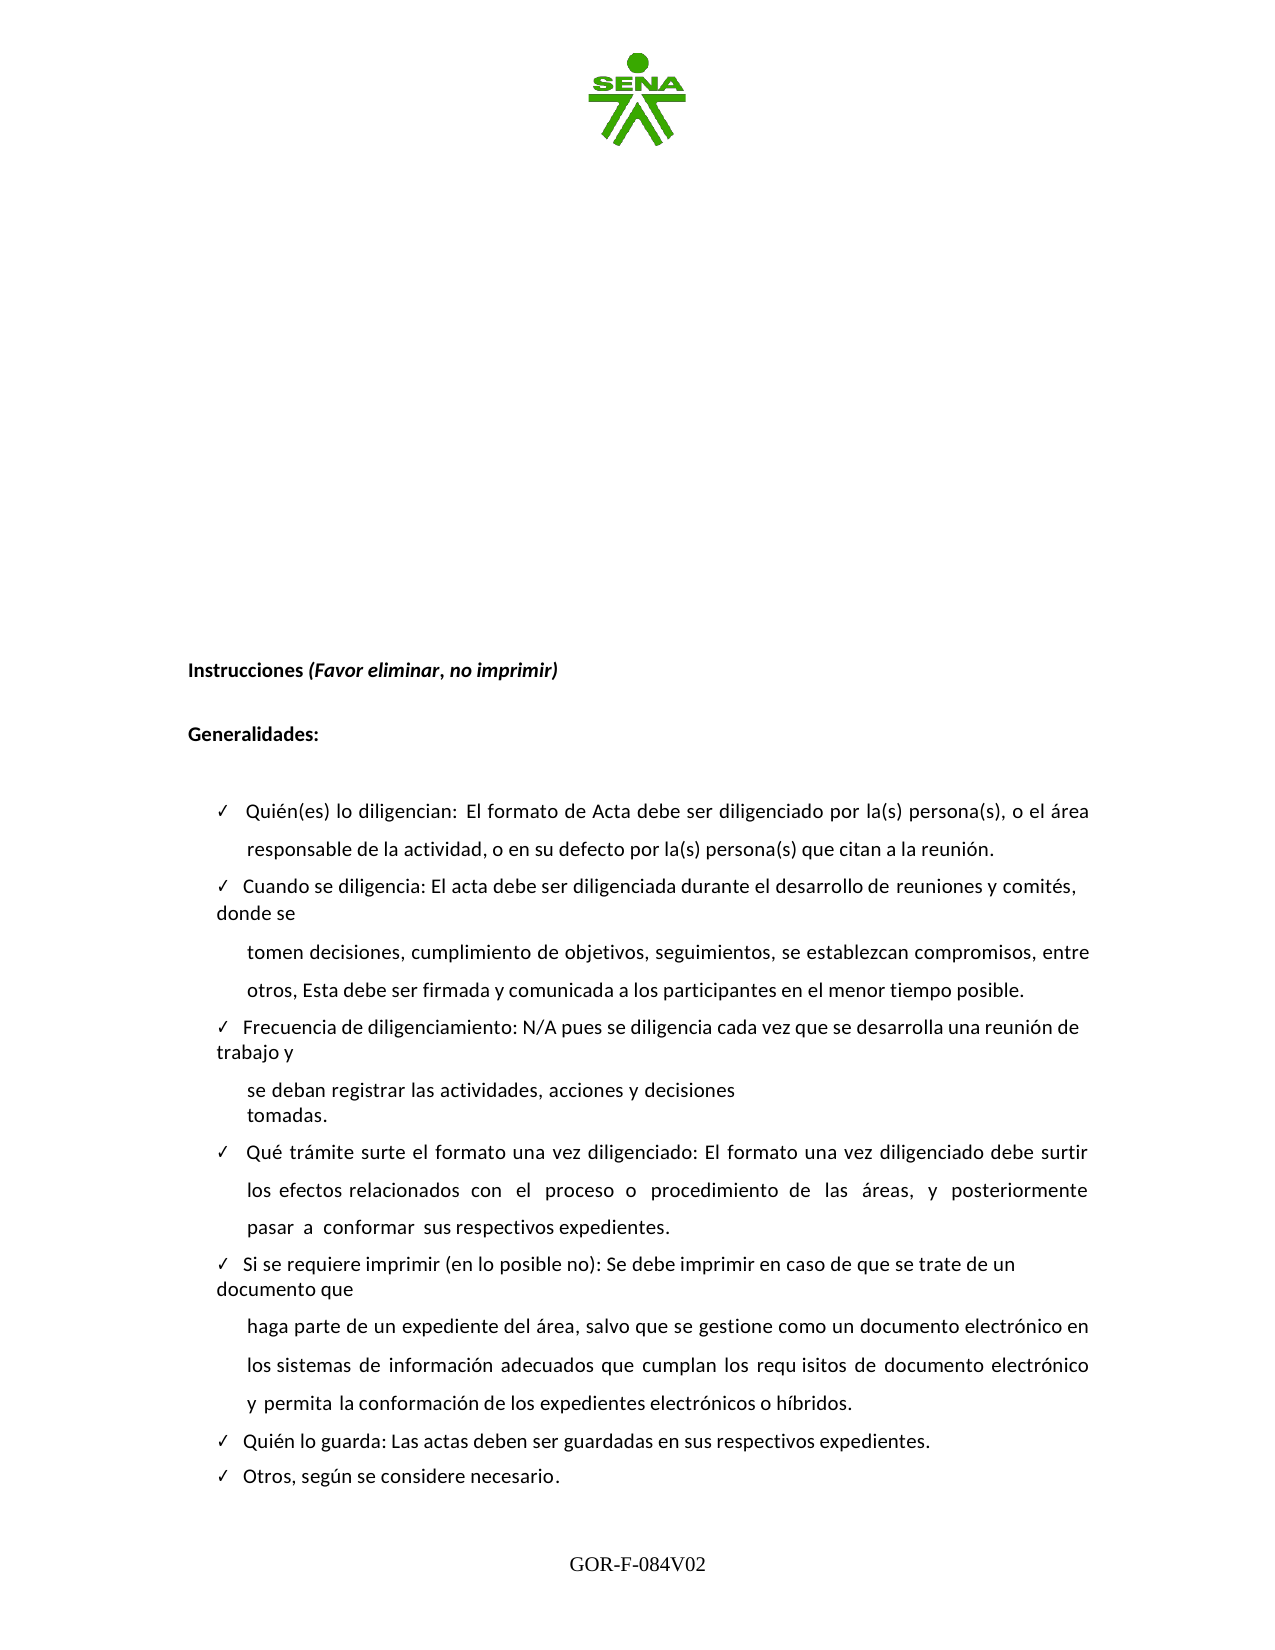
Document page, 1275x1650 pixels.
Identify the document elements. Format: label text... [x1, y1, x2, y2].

text ✓ Si se requiere imprimir (en lo posible no): Se debe imprimir en caso de que se trate de un documento que [216, 1251, 1098, 1301]
text Instrucciones (Favor eliminar, no imprimir) [188, 657, 1098, 683]
text ✓ Frecuencia de diligenciamiento: N/A pues se diligencia cada vez que se desarrolla una reunión de trabajo y [216, 1015, 1098, 1065]
text Generalidades: [188, 721, 1098, 746]
text ✓ Quién lo guarda: Las actas deben ser guardadas en sus respectivos expedientes. [216, 1428, 1098, 1453]
text se deban registrar las actividades, acciones y decisiones tomadas. [247, 1077, 735, 1128]
text tomen decisiones, cumplimiento de objetivos, seguimientos, se establezcan compromisos, entre otros, Esta debe ser firmada y comunicada a los participantes en el menor tiempo posible. [247, 939, 1089, 1002]
text haga parte de un expediente del área, salvo que se gestione como un documento electrónico en los sistemas de información adecuados que cumplan los requ isitos de documento electrónico y permita la conformación de los expedientes electrónicos o híbridos. [247, 1314, 1089, 1415]
text ✓ Qué trámite surte el formato una vez diligenciado: El formato una vez diligenciado debe surtir los efectos relacionados con el proceso o procedimiento de las áreas, y posteriormente pasar a conformar sus respectivos expedientes. [216, 1137, 1088, 1239]
text ✓ Quién(es) lo diligencian: El formato de Acta debe ser diligenciado por la(s) persona(s), o el área responsable de la actividad, o en su defecto por la(s) persona(s) que citan a la reunión. [216, 797, 1089, 861]
text ✓ Otros, según se considere necesario. [216, 1462, 1098, 1490]
text ✓ Cuando se diligencia: El acta debe ser diligenciada durante el desarrollo de reuniones y comités, donde se [216, 872, 1098, 926]
picture [588, 53, 686, 146]
